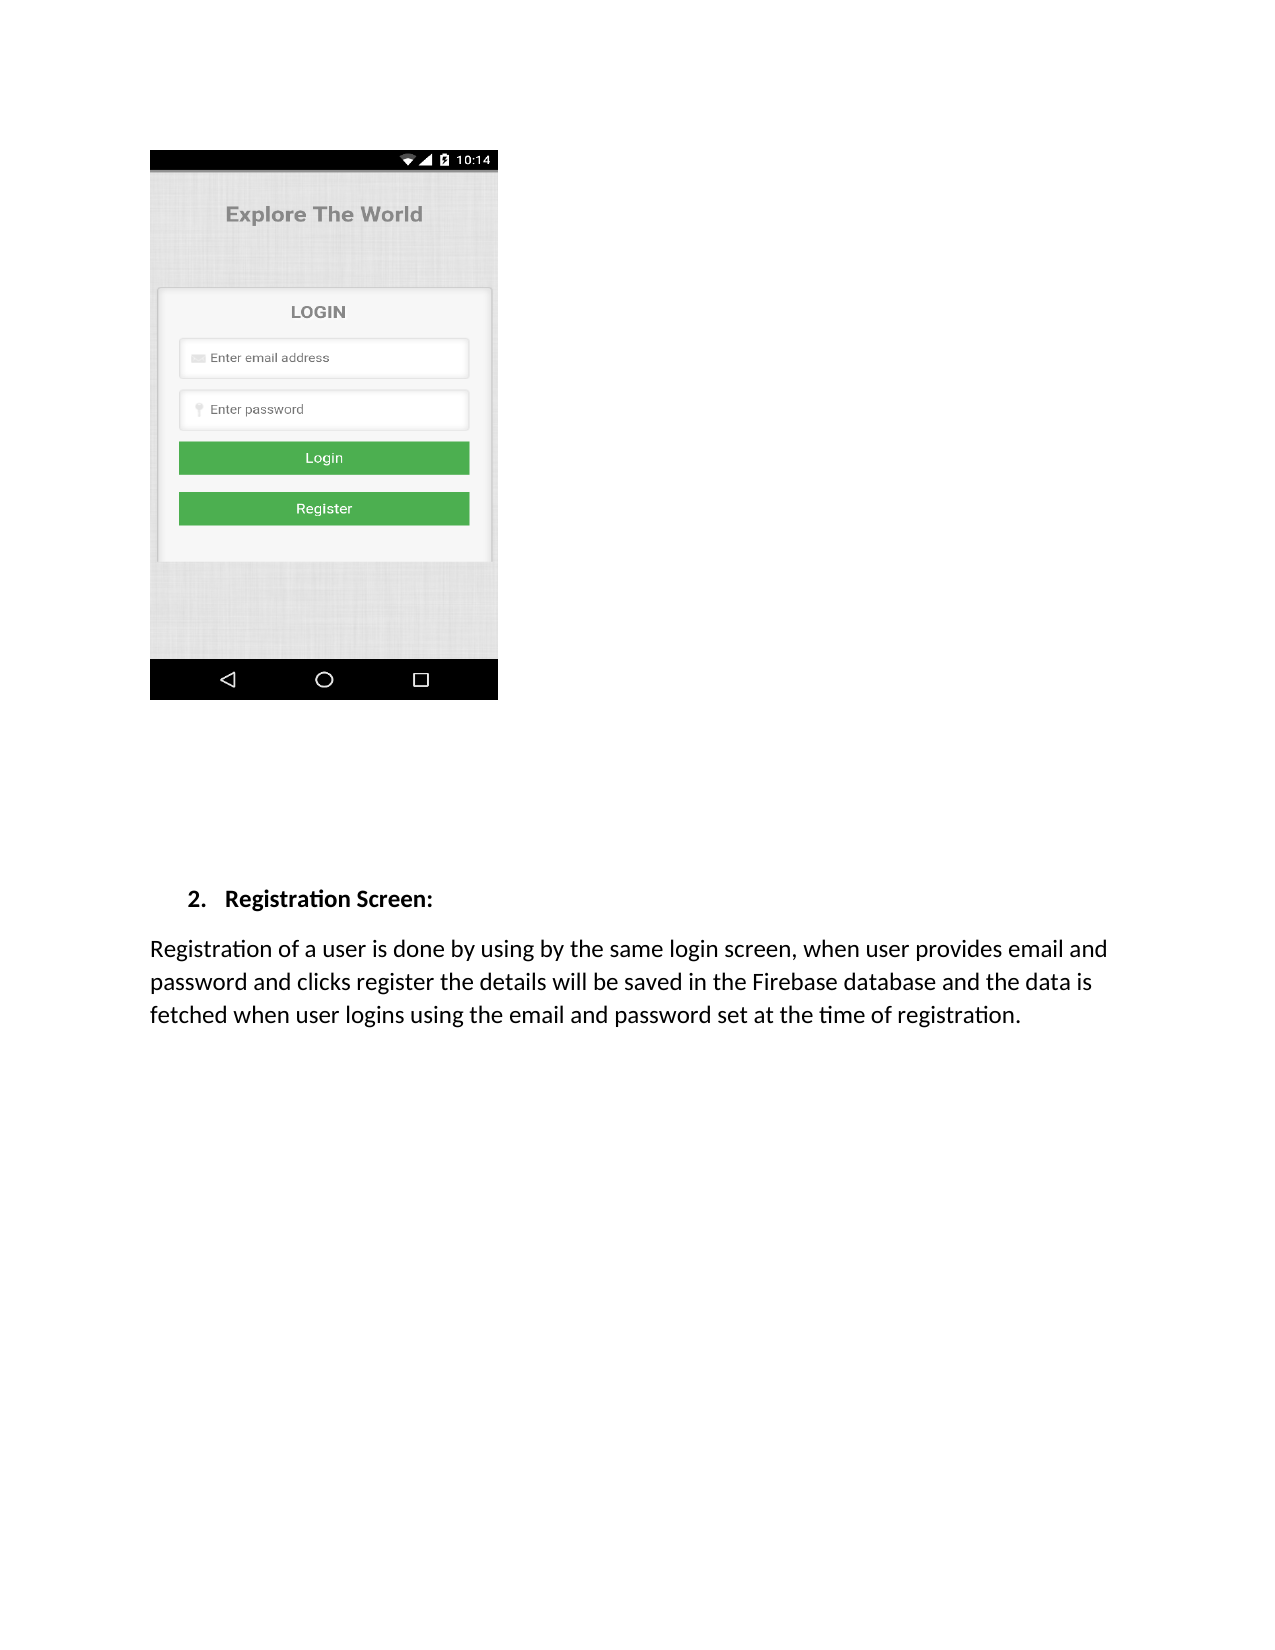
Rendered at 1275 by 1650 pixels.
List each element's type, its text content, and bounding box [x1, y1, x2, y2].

list Registration Screen: [187, 884, 1125, 914]
picture [150, 150, 498, 700]
text Registration of a user is done by using by the same login screen, when user provides email and password and clicks register the details will be saved in the Firebase database and the data is fetched when user logins using the email and password set at the time of registration. [150, 933, 1125, 1029]
